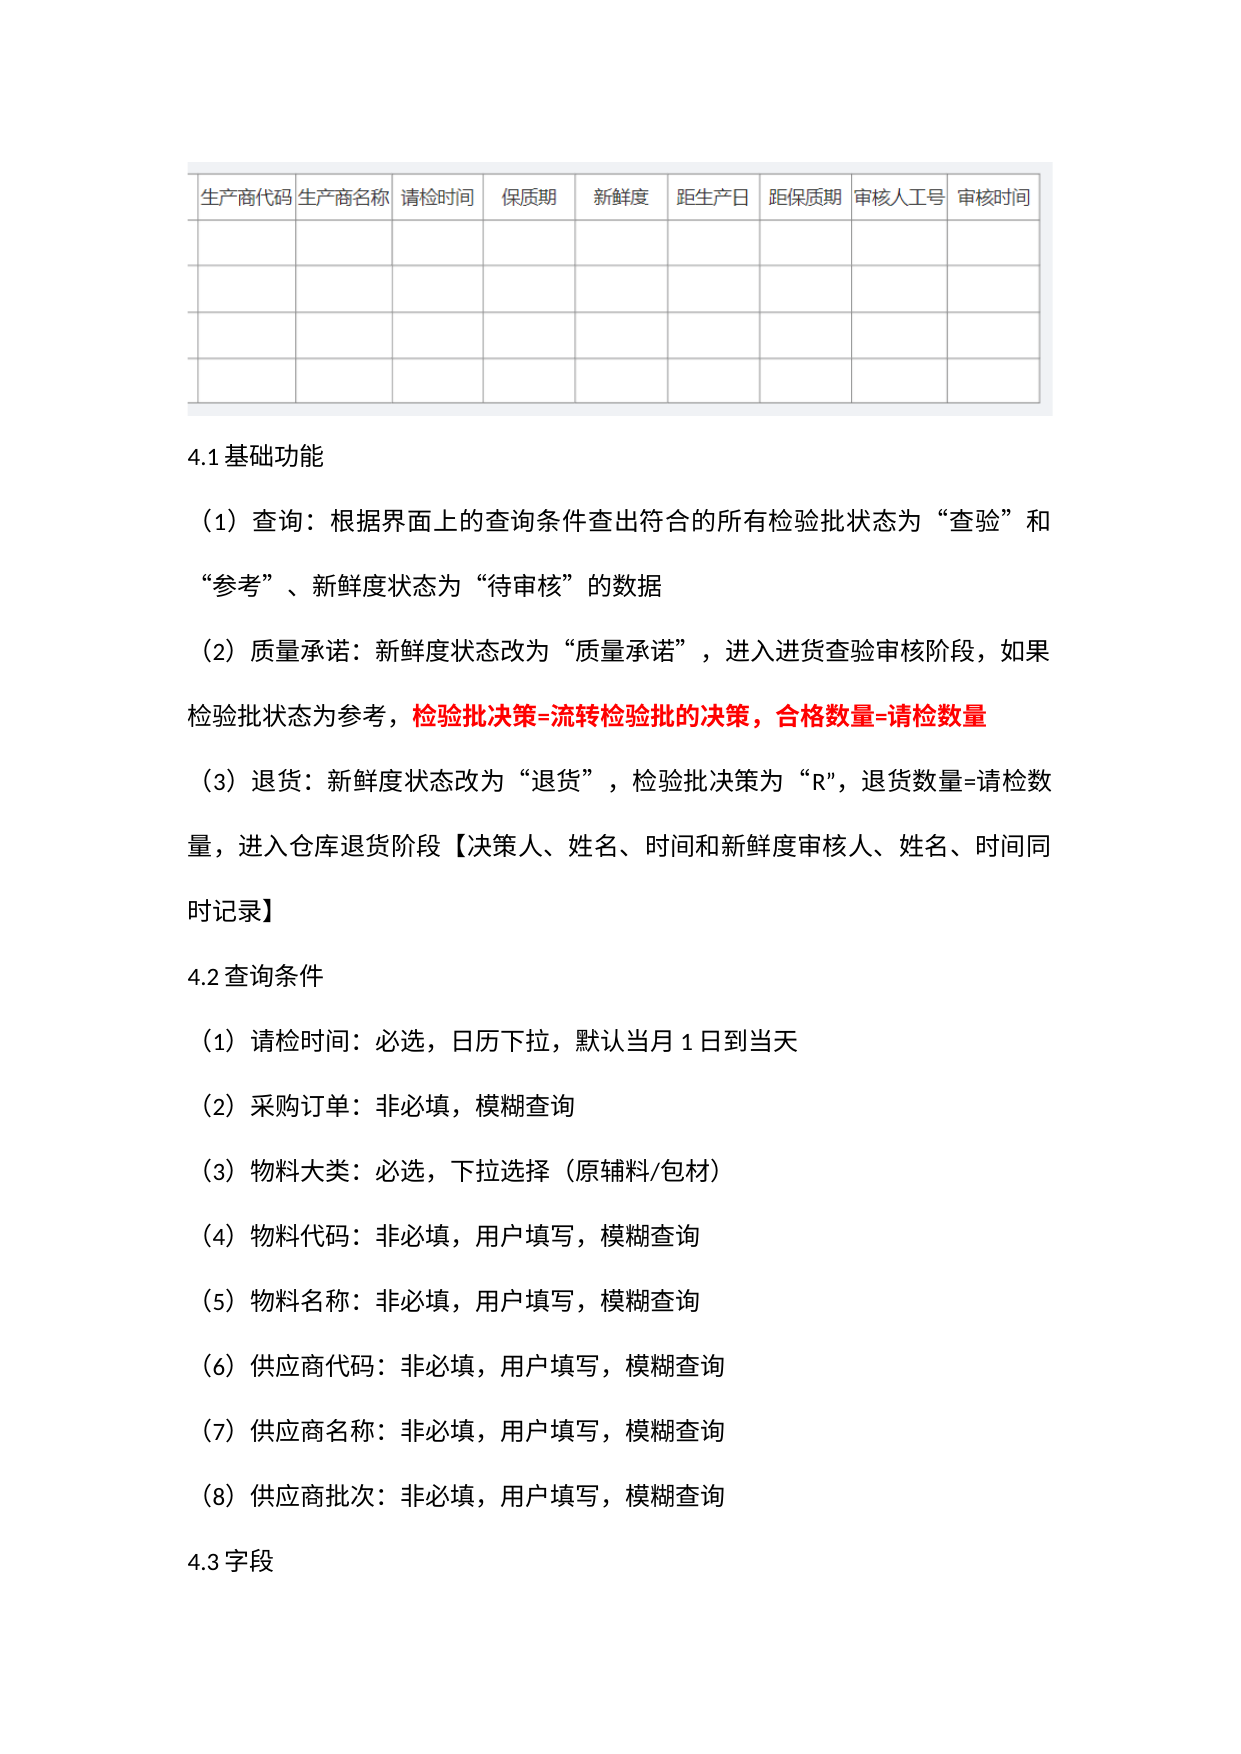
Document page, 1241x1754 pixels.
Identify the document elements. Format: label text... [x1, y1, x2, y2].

picture [187, 162, 1053, 416]
text （1）请检时间：必选，日历下拉，默认当月1日到当天 [187, 1007, 1053, 1072]
text （3）物料大类：必选，下拉选择（原辅料/包材） [187, 1137, 1053, 1202]
text 4.1基础功能 [187, 422, 1053, 487]
text （2）采购订单：非必填，模糊查询 [187, 1072, 1053, 1137]
text （6）供应商代码：非必填，用户填写，模糊查询 [187, 1332, 1053, 1397]
text （7）供应商名称：非必填，用户填写，模糊查询 [187, 1397, 1053, 1462]
text （8）供应商批次：非必填，用户填写，模糊查询 [187, 1462, 1053, 1527]
text （1）查询：根据界面上的查询条件查出符合的所有检验批状态为“查验”和“参考”、新鲜度状态为“待审核”的数据 [187, 487, 1053, 617]
text （2）质量承诺：新鲜度状态改为“质量承诺”，进入进货查验审核阶段，如果检验批状态为参考，检验批决策=流转检验批的决策，合格数量=请检数量 [187, 617, 1053, 747]
text （5）物料名称：非必填，用户填写，模糊查询 [187, 1267, 1053, 1332]
text 4.2查询条件 [187, 942, 1053, 1007]
text （3）退货：新鲜度状态改为“退货”，检验批决策为“R”，退货数量=请检数量，进入仓库退货阶段【决策人、姓名、时间和新鲜度审核人、姓名、时间同时记录】 [187, 747, 1053, 942]
text 4.3字段 [187, 1527, 1053, 1592]
text （4）物料代码：非必填，用户填写，模糊查询 [187, 1202, 1053, 1267]
